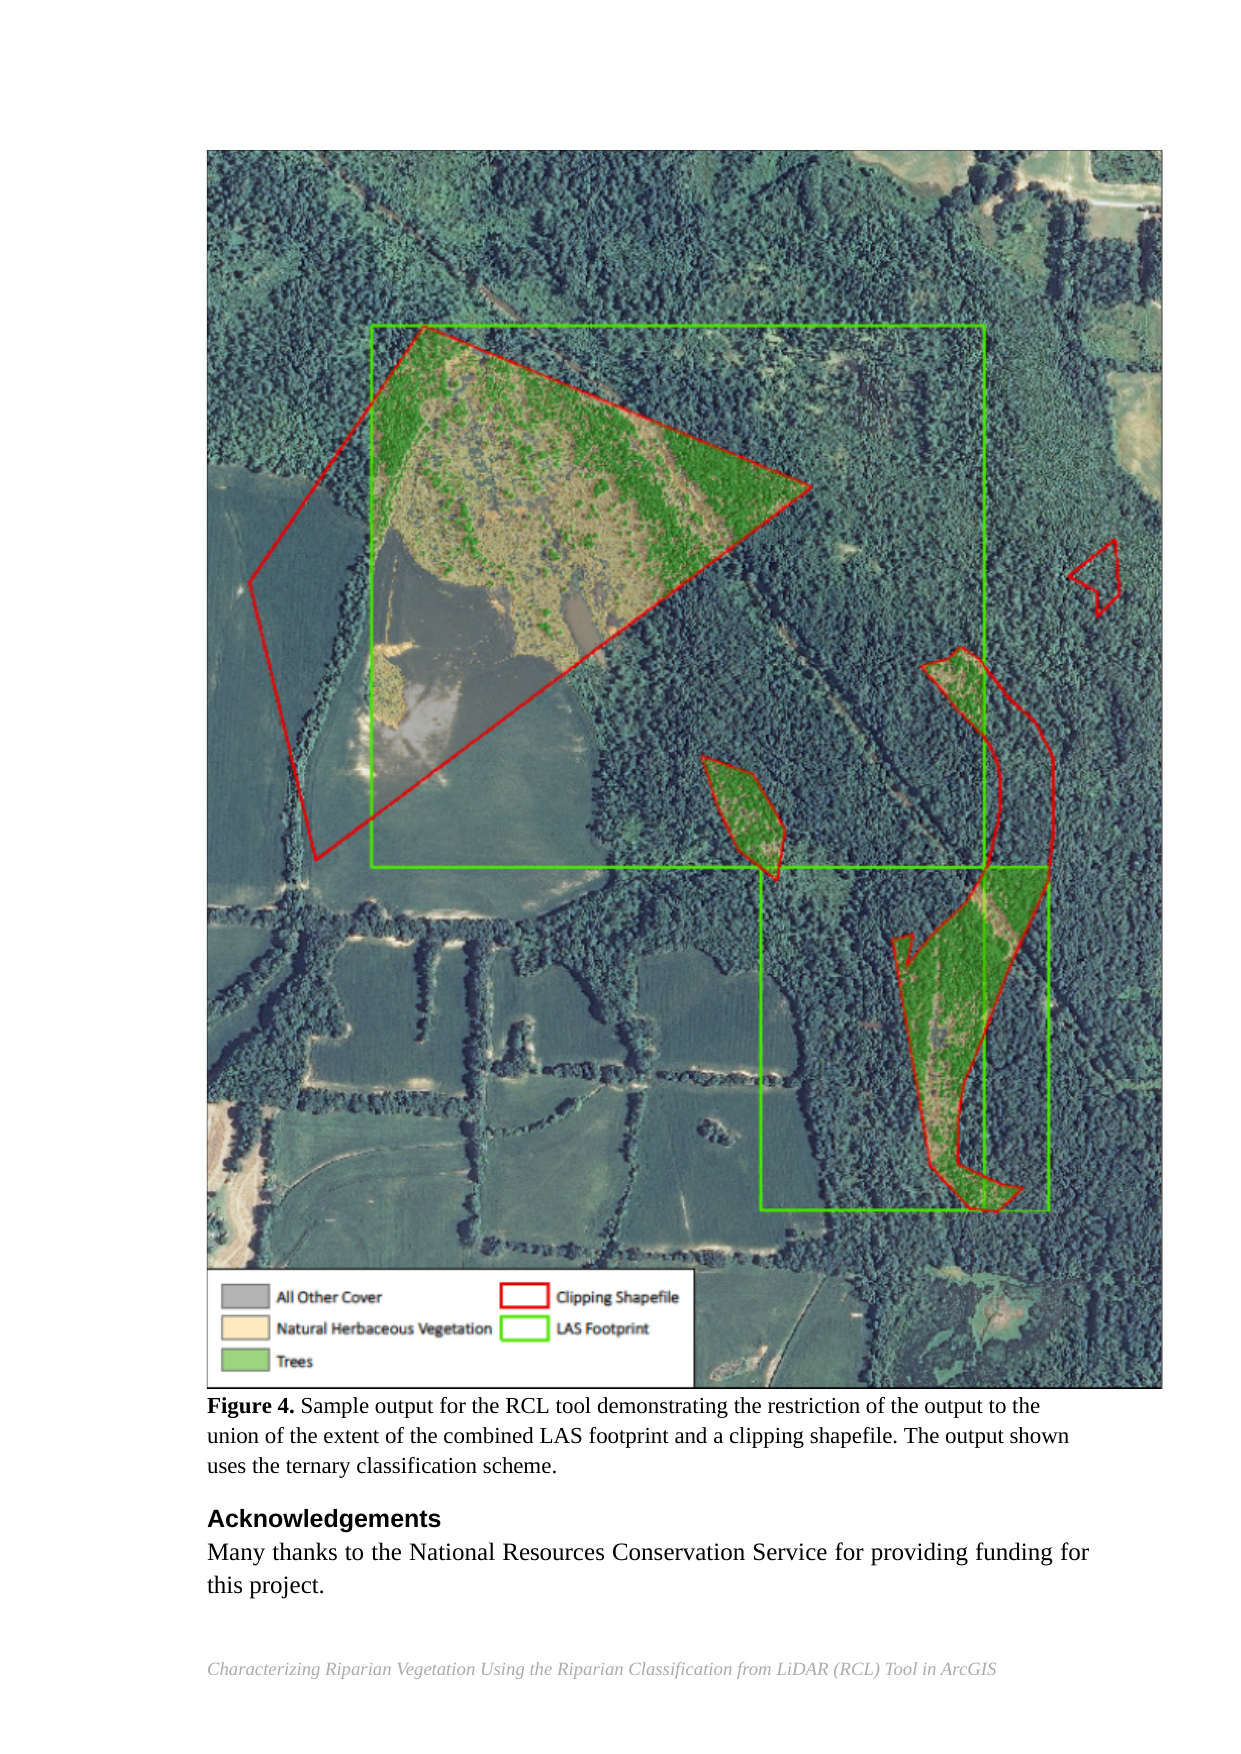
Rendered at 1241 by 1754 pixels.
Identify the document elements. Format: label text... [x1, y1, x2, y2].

text Figure 4. Sample output for the RCL tool demonstrating the restriction of the output to the union of the extent of the combined LAS footprint and a clipping shapefile. The output shown uses the ternary classification scheme. [207, 1389, 1090, 1479]
text Many thanks to the National Resources Conservation Service for providing funding for this project. [207, 1537, 1090, 1598]
subtitle Acknowledgements [207, 1504, 1090, 1532]
